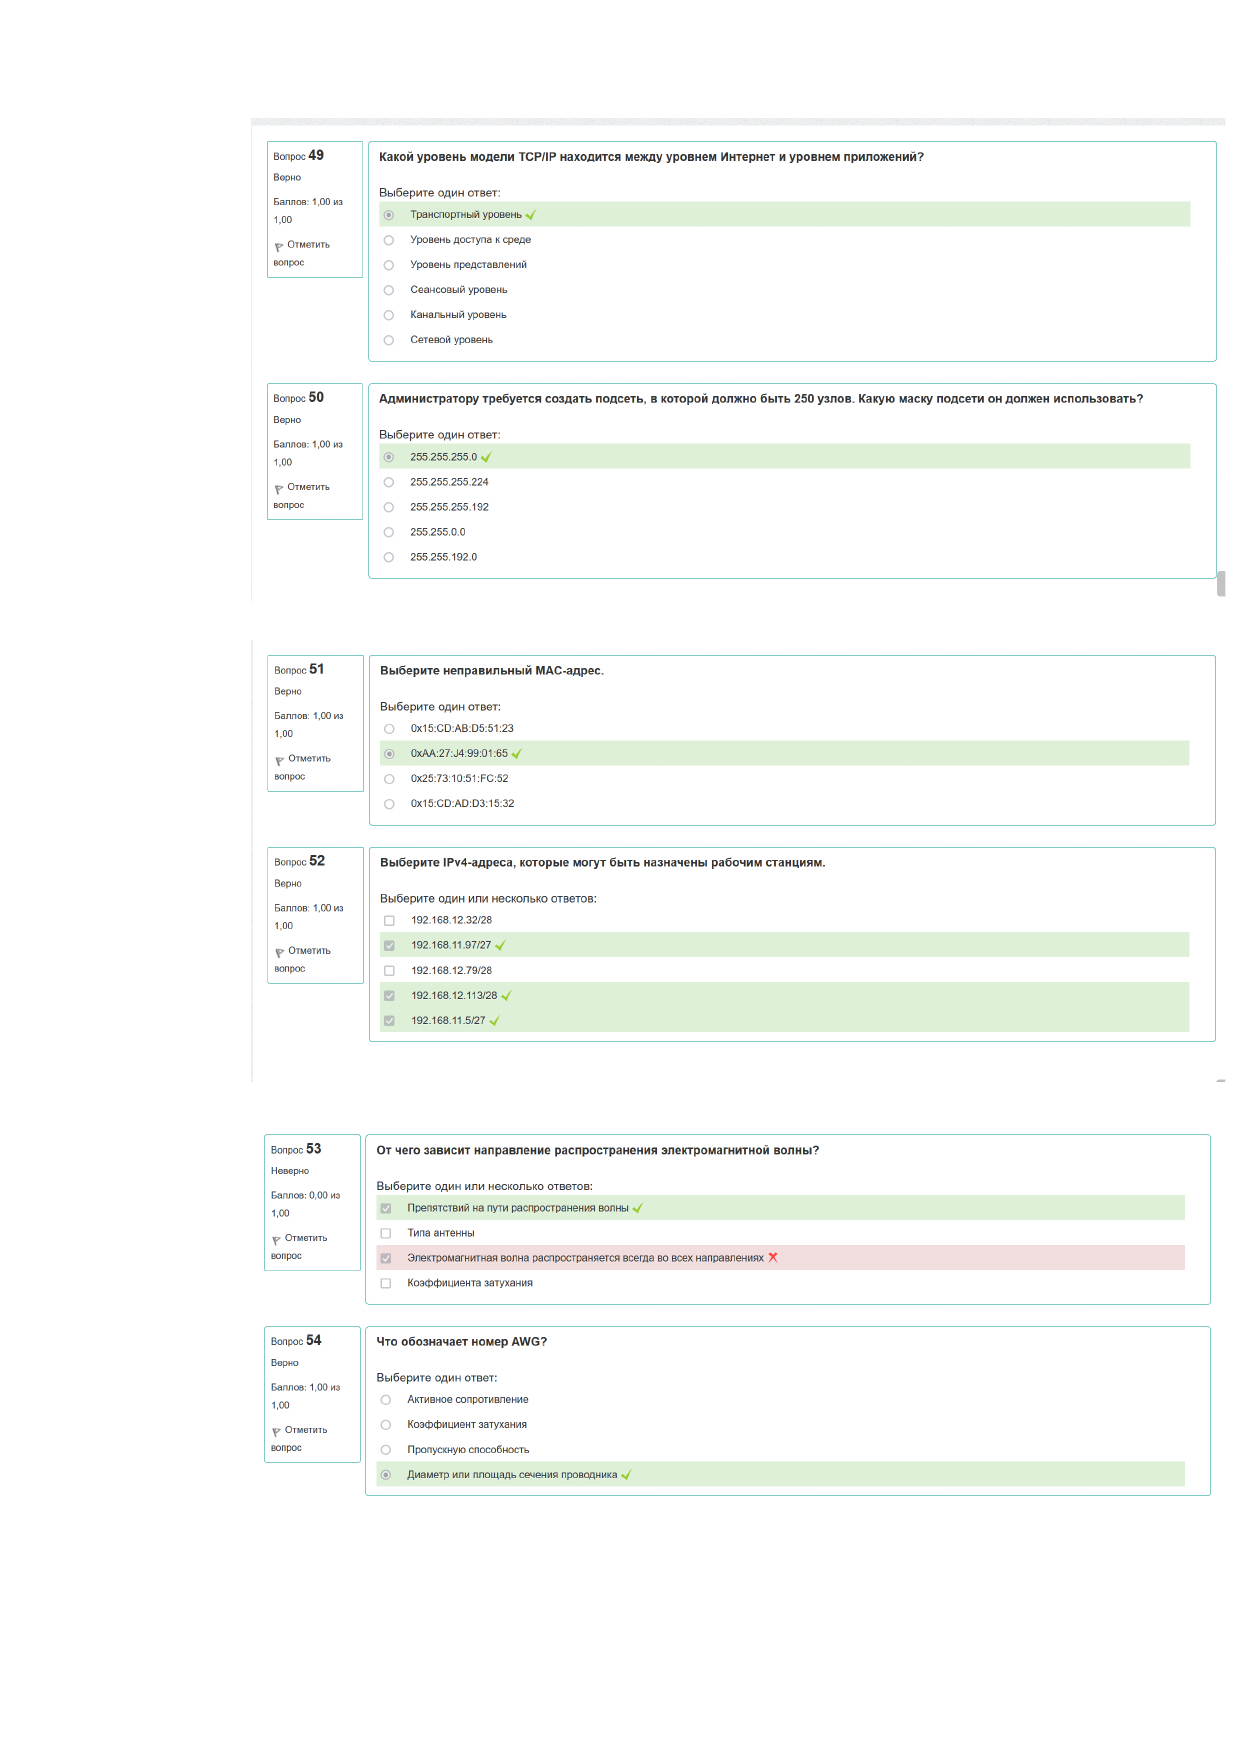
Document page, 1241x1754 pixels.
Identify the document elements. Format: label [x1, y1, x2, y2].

picture [251, 1121, 1226, 1536]
picture [251, 640, 1226, 1082]
picture [251, 118, 1226, 601]
